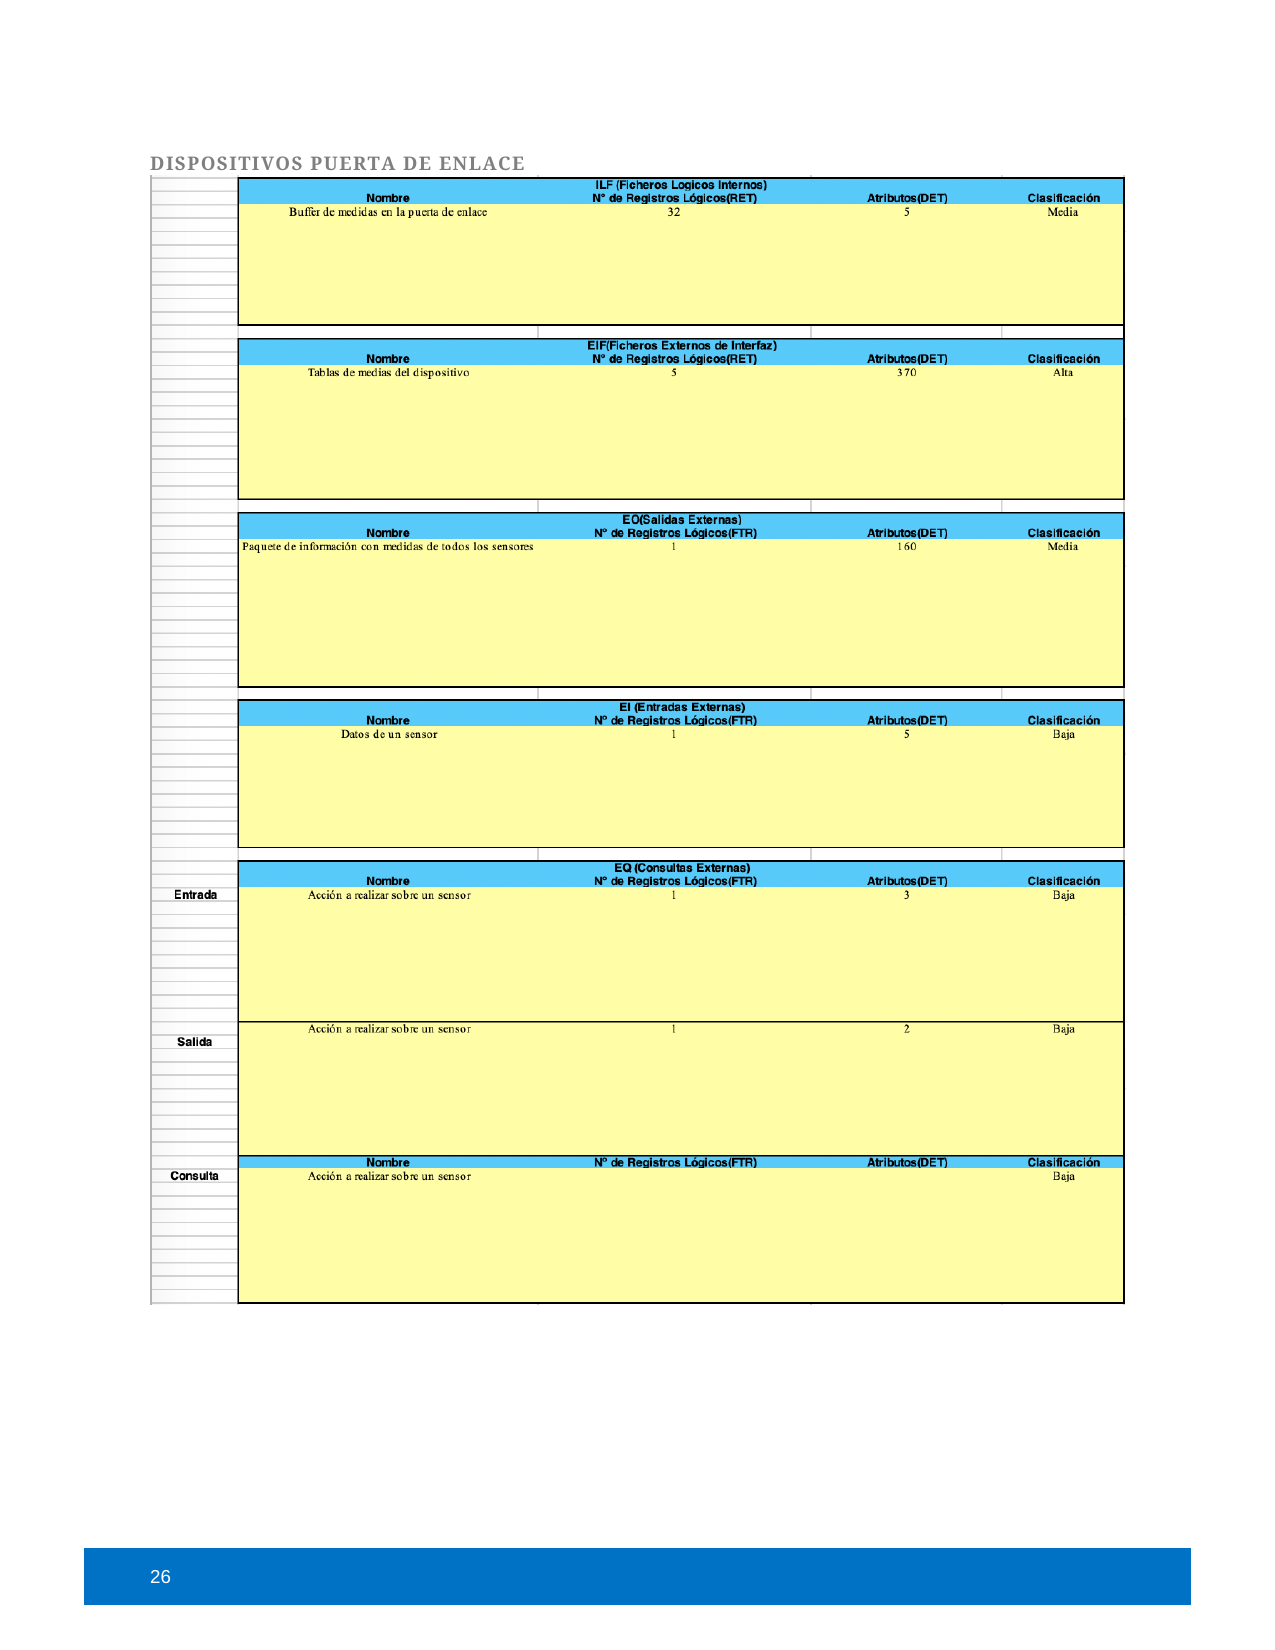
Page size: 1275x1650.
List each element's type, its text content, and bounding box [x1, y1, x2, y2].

text DISPOSITIVOS PUERTA DE ENLACE [150, 150, 1125, 175]
picture [150, 175, 1125, 1305]
